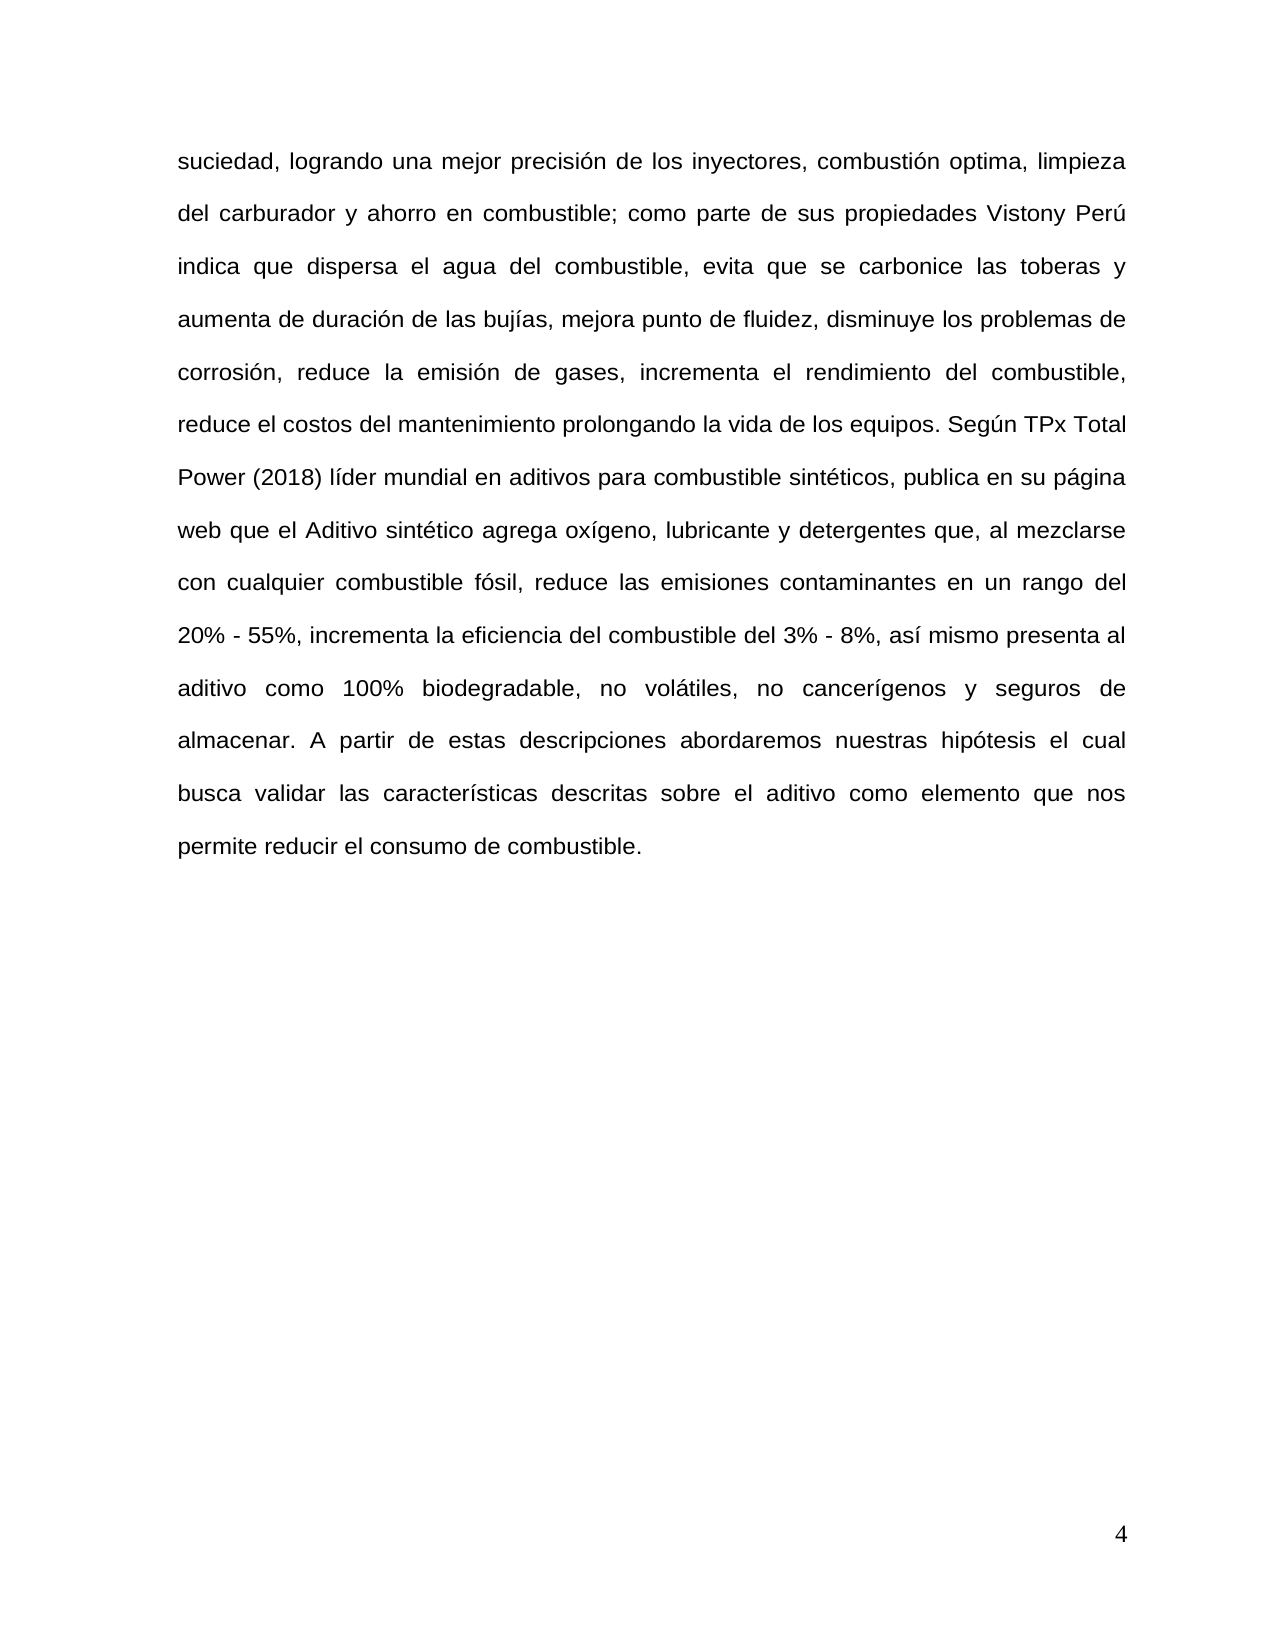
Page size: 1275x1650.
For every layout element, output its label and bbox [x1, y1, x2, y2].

text [177, 148, 1127, 859]
